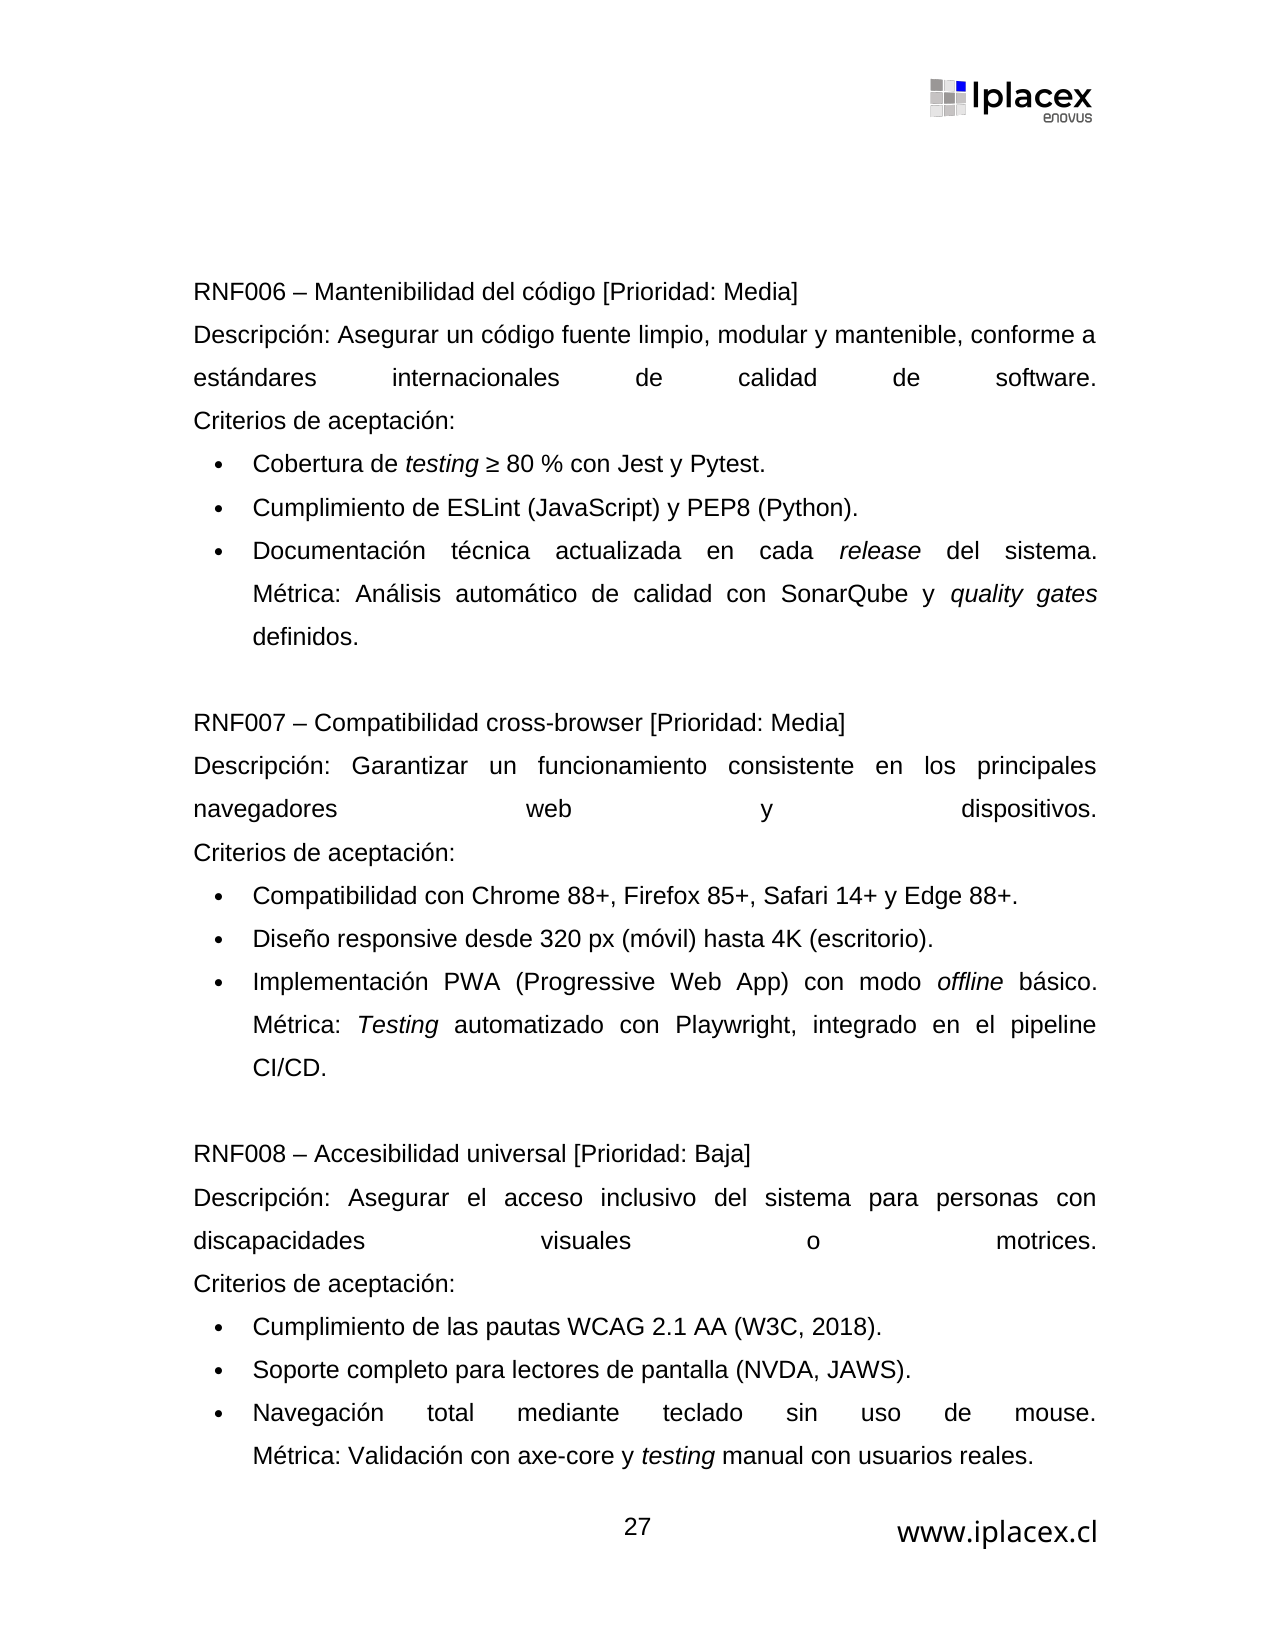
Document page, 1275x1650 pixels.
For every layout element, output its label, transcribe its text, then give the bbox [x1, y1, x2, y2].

list Compatibilidad con Chrome 88+, Firefox 85+, Safari 14+ y Edge 88+. [215, 881, 1098, 909]
picture [924, 73, 1098, 128]
list Soporte completo para lectores de pantalla (NVDA, JAWS). [215, 1355, 1098, 1384]
text RNF007 – Compatibilidad cross-browser [Prioridad: Media] [193, 708, 1098, 737]
text Descripción: Asegurar el acceso inclusivo del sistema para personas con discapacidades visuales o motrices. Criterios de aceptación: [193, 1183, 1098, 1298]
text Descripción: Asegurar un código fuente limpio, modular y mantenible, conforme a estándares internacionales de calidad de software. Criterios de aceptación: [193, 320, 1098, 435]
list Cumplimiento de ESLint (JavaScript) y PEP8 (Python). [215, 493, 1098, 521]
list Documentación técnica actualizada en cada release del sistema. Métrica: Análisis automático de calidad con SonarQube y quality gates definidos. [215, 536, 1098, 651]
list Navegación total mediante teclado sin uso de mouse. Métrica: Validación con axe-core y testing manual con usuarios reales. [215, 1398, 1098, 1470]
text RNF006 – Mantenibilidad del código [Prioridad: Media] [193, 277, 1098, 306]
list Cobertura de testing ≥ 80 % con Jest y Pytest. [215, 449, 1098, 478]
list Implementación PWA (Progressive Web App) con modo offline básico. Métrica: Testing automatizado con Playwright, integrado en el pipeline CI/CD. [215, 967, 1098, 1082]
text Descripción: Garantizar un funcionamiento consistente en los principales navegadores web y dispositivos. Criterios de aceptación: [193, 751, 1098, 866]
list Cumplimiento de las pautas WCAG 2.1 AA (W3C, 2018). [215, 1312, 1098, 1341]
list Diseño responsive desde 320 px (móvil) hasta 4K (escritorio). [215, 924, 1098, 953]
text RNF008 – Accesibilidad universal [Prioridad: Baja] [193, 1139, 1098, 1168]
